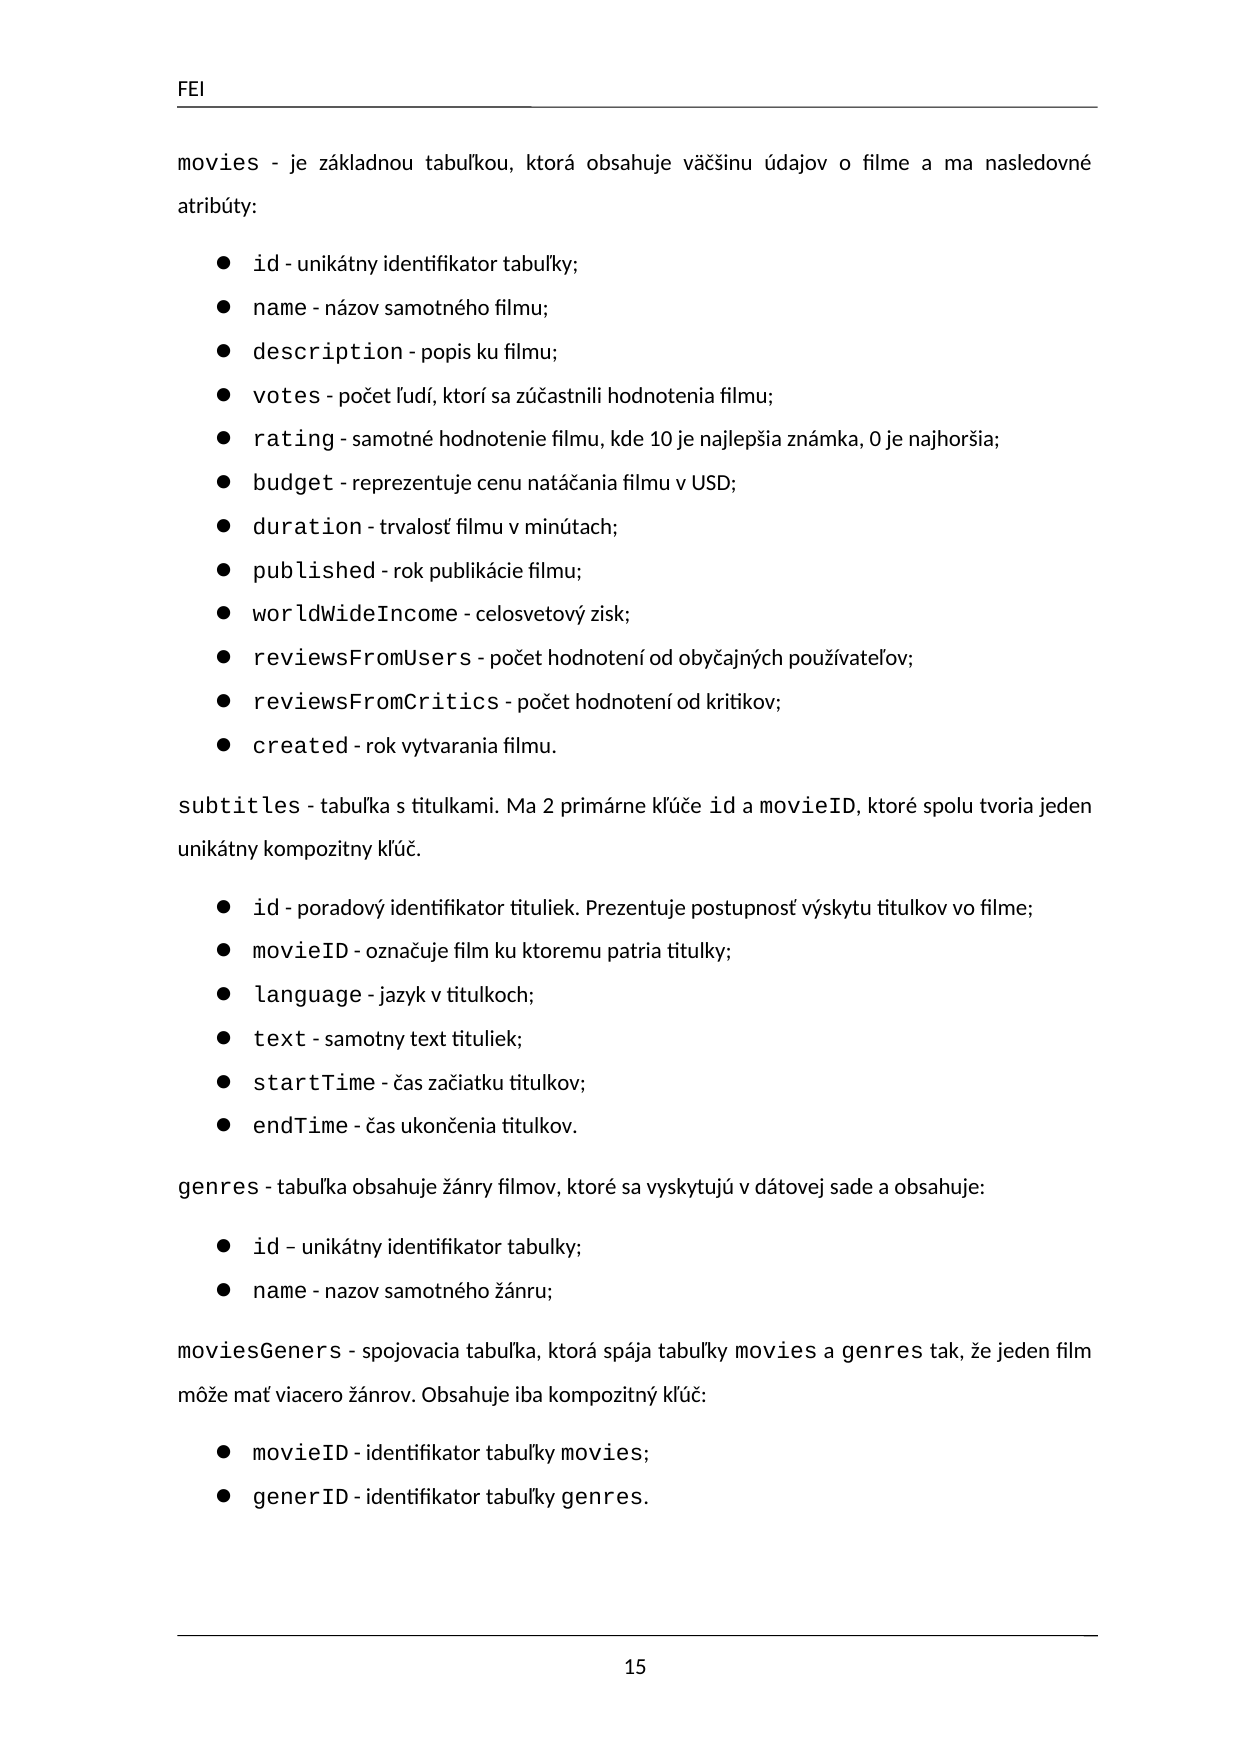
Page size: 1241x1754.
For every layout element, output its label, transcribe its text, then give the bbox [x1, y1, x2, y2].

list id - poradový identifikator tituliek. Prezentuje postupnosť výskytu titulkov vo filme; [215, 893, 1092, 922]
text subtitles - tabuľka s titulkami. Ma 2 primárne kľúče id a movieID, ktoré spolu tvoria jeden unikátny kompozitny kľúč. [177, 791, 1092, 862]
list worldWideIncome - celosvetový zisk; [215, 599, 1092, 629]
list created - rok vytvarania filmu. [215, 731, 1092, 760]
list name - názov samotného filmu; [215, 293, 1092, 322]
list generID - identifikator tabuľky genres. [215, 1482, 1092, 1511]
list language - jazyk v titulkoch; [215, 980, 1092, 1009]
list rating - samotné hodnotenie filmu, kde 10 je najlepšia známka, 0 je najhoršia; [215, 424, 1092, 454]
list votes - počet ľudí, ktorí sa zúčastnili hodnotenia filmu; [215, 381, 1092, 410]
list movieID - identifikator tabuľky movies; [215, 1438, 1092, 1468]
list description - popis ku filmu; [215, 337, 1092, 366]
list startTime - čas začiatku titulkov; [215, 1068, 1092, 1097]
list movieID - označuje film ku ktoremu patria titulky; [215, 937, 1092, 966]
text movies - je základnou tabuľkou, ktorá obsahuje väčšinu údajov o filme a ma nasledovné atribúty: [177, 148, 1092, 219]
text moviesGeners - spojovacia tabuľka, ktorá spája tabuľky movies a genres tak, že jeden film môže mať viacero žánrov. Obsahuje iba kompozitný kľúč: [177, 1337, 1092, 1408]
list reviewsFromCritics - počet hodnotení od kritikov; [215, 687, 1092, 716]
list name - nazov samotného žánru; [215, 1276, 1092, 1305]
list text - samotny text tituliek; [215, 1024, 1092, 1053]
list id - unikátny identifikator tabuľky; [215, 249, 1092, 279]
text genres - tabuľka obsahuje žánry filmov, ktoré sa vyskytujú v dátovej sade a obsahuje: [177, 1172, 1092, 1201]
list published - rok publikácie filmu; [215, 556, 1092, 585]
list id – unikátny identifikator tabulky; [215, 1232, 1092, 1262]
list endTime - čas ukončenia titulkov. [215, 1112, 1092, 1141]
list budget - reprezentuje cenu natáčania filmu v USD; [215, 468, 1092, 497]
list reviewsFromUsers - počet hodnotení od obyčajných používateľov; [215, 643, 1092, 672]
list duration - trvalosť filmu v minútach; [215, 512, 1092, 541]
